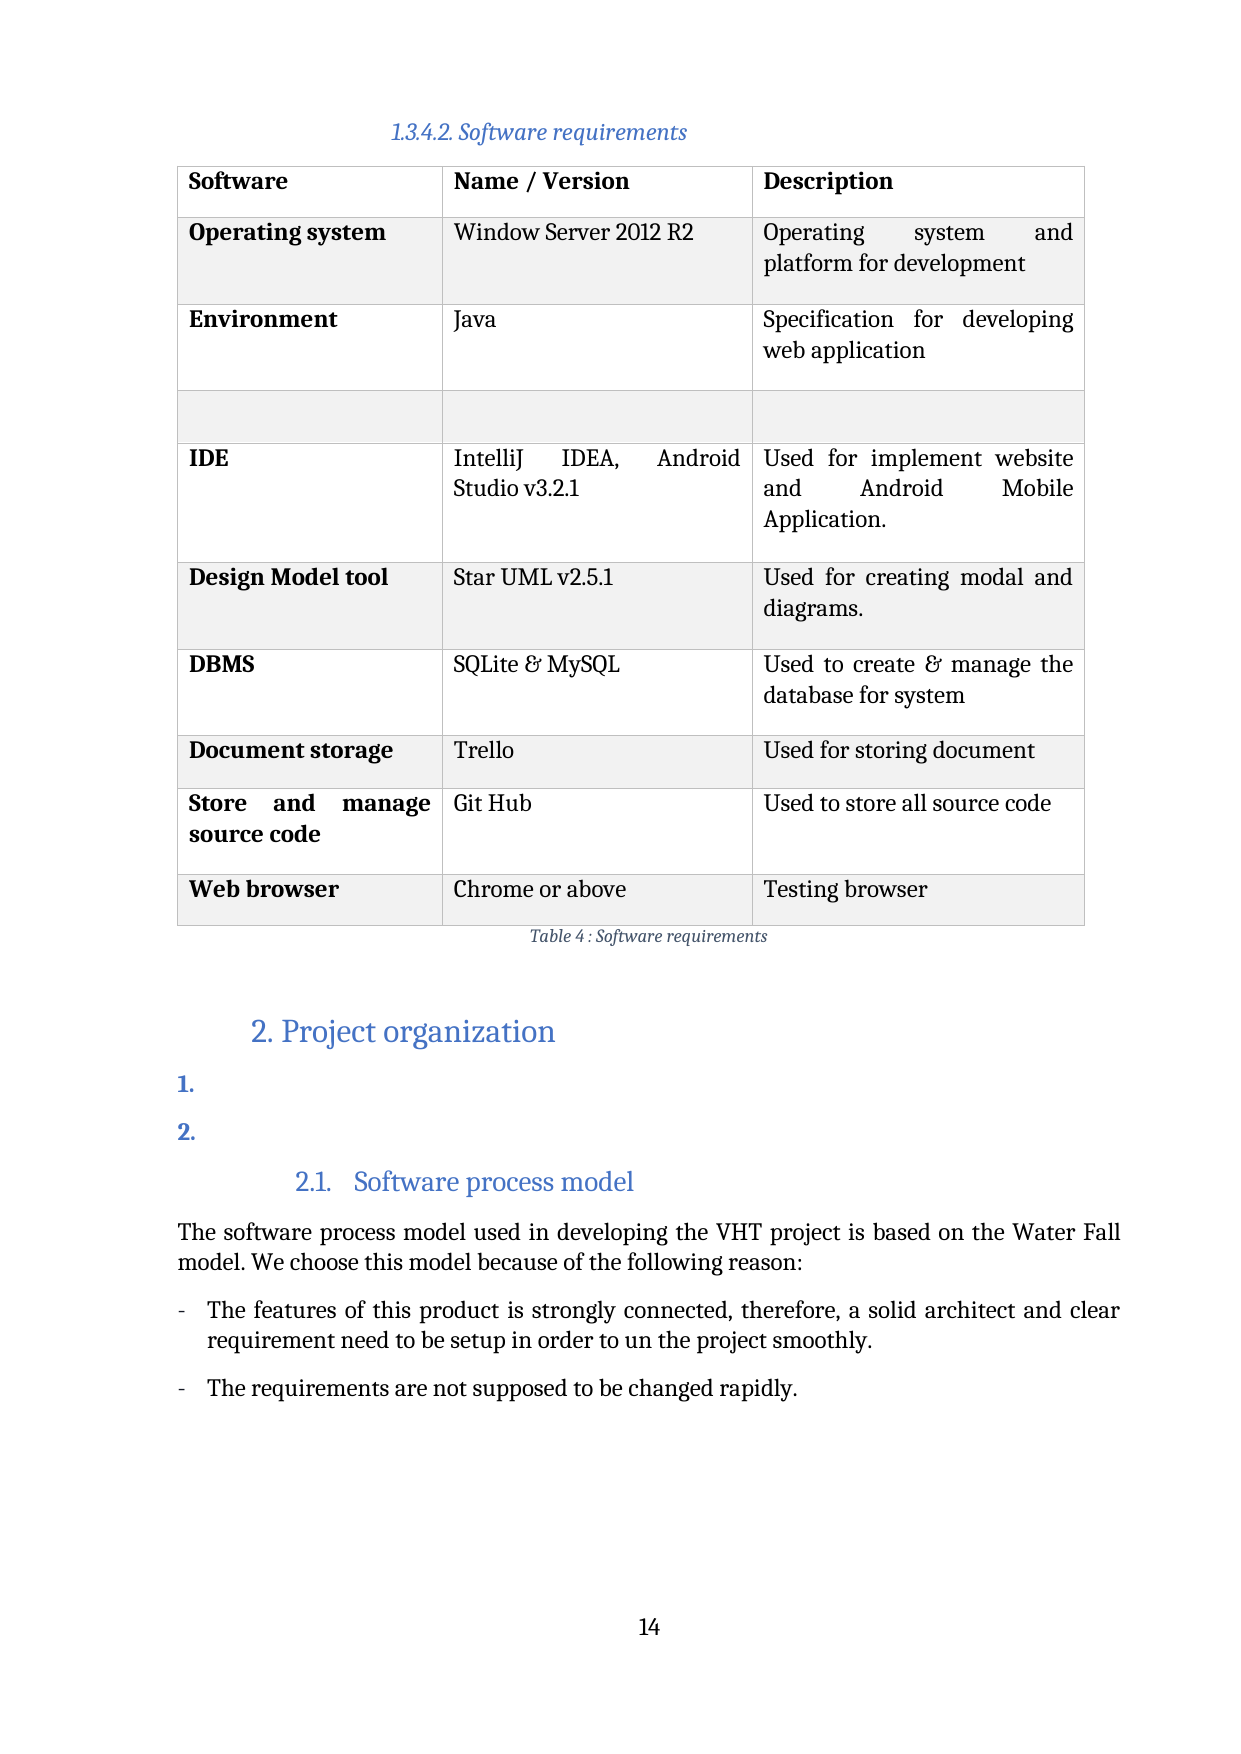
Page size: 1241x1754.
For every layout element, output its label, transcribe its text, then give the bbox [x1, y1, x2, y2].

table_cell Design Model tool [178, 563, 442, 649]
table_cell Used for storing document [753, 736, 1084, 788]
table_cell Specification for developing web application [753, 305, 1084, 389]
table_cell Environment [178, 305, 442, 389]
text The software process model used in developing the VHT project is based on the Water Fall model. We choose this model because of the following reason: [177, 1217, 1122, 1277]
table_cell Chrome or above [443, 875, 752, 925]
table_header Software [178, 167, 442, 217]
table_cell IntelliJ IDEA, Android Studio v3.2.1 [443, 444, 752, 562]
table_cell Web browser [178, 875, 442, 925]
table_header Description [753, 167, 1084, 217]
table_header Name / Version [443, 167, 752, 217]
table_cell [443, 391, 752, 442]
subtitle Project organization [251, 1012, 1122, 1051]
table_cell Git Hub [443, 789, 752, 873]
table_cell IDE [178, 444, 442, 562]
text Table 4 : Software requirements [177, 926, 1122, 947]
table_cell Star UML v2.5.1 [443, 563, 752, 649]
table_cell DBMS [178, 650, 442, 735]
list The features of this product is strongly connected, therefore, a solid architect and clear requirement need to be setup in order to un the project smoothly. [177, 1296, 1122, 1355]
table_cell Trello [443, 736, 752, 788]
table_cell Operating system [178, 218, 442, 304]
table_cell Store and manage source code [178, 789, 442, 873]
table_cell Window Server 2012 R2 [443, 218, 752, 304]
list The requirements are not supposed to be changed rapidly. [177, 1374, 1122, 1402]
table_cell SQLite & MySQL [443, 650, 752, 735]
table_cell Used for creating modal and diagrams. [753, 563, 1084, 649]
table_cell Operating system and platform for development [753, 218, 1084, 304]
table_cell Used to create & manage the database for system [753, 650, 1084, 735]
table_cell Used for implement website and Android Mobile Application. [753, 444, 1084, 562]
table_cell [753, 391, 1084, 442]
subtitle Software requirements [391, 118, 1122, 147]
table_cell Java [443, 305, 752, 389]
table_cell [178, 391, 442, 442]
subtitle Software process model [295, 1165, 1122, 1198]
table_cell Testing browser [753, 875, 1084, 925]
table_cell Document storage [178, 736, 442, 788]
table_cell Used to store all source code [753, 789, 1084, 873]
